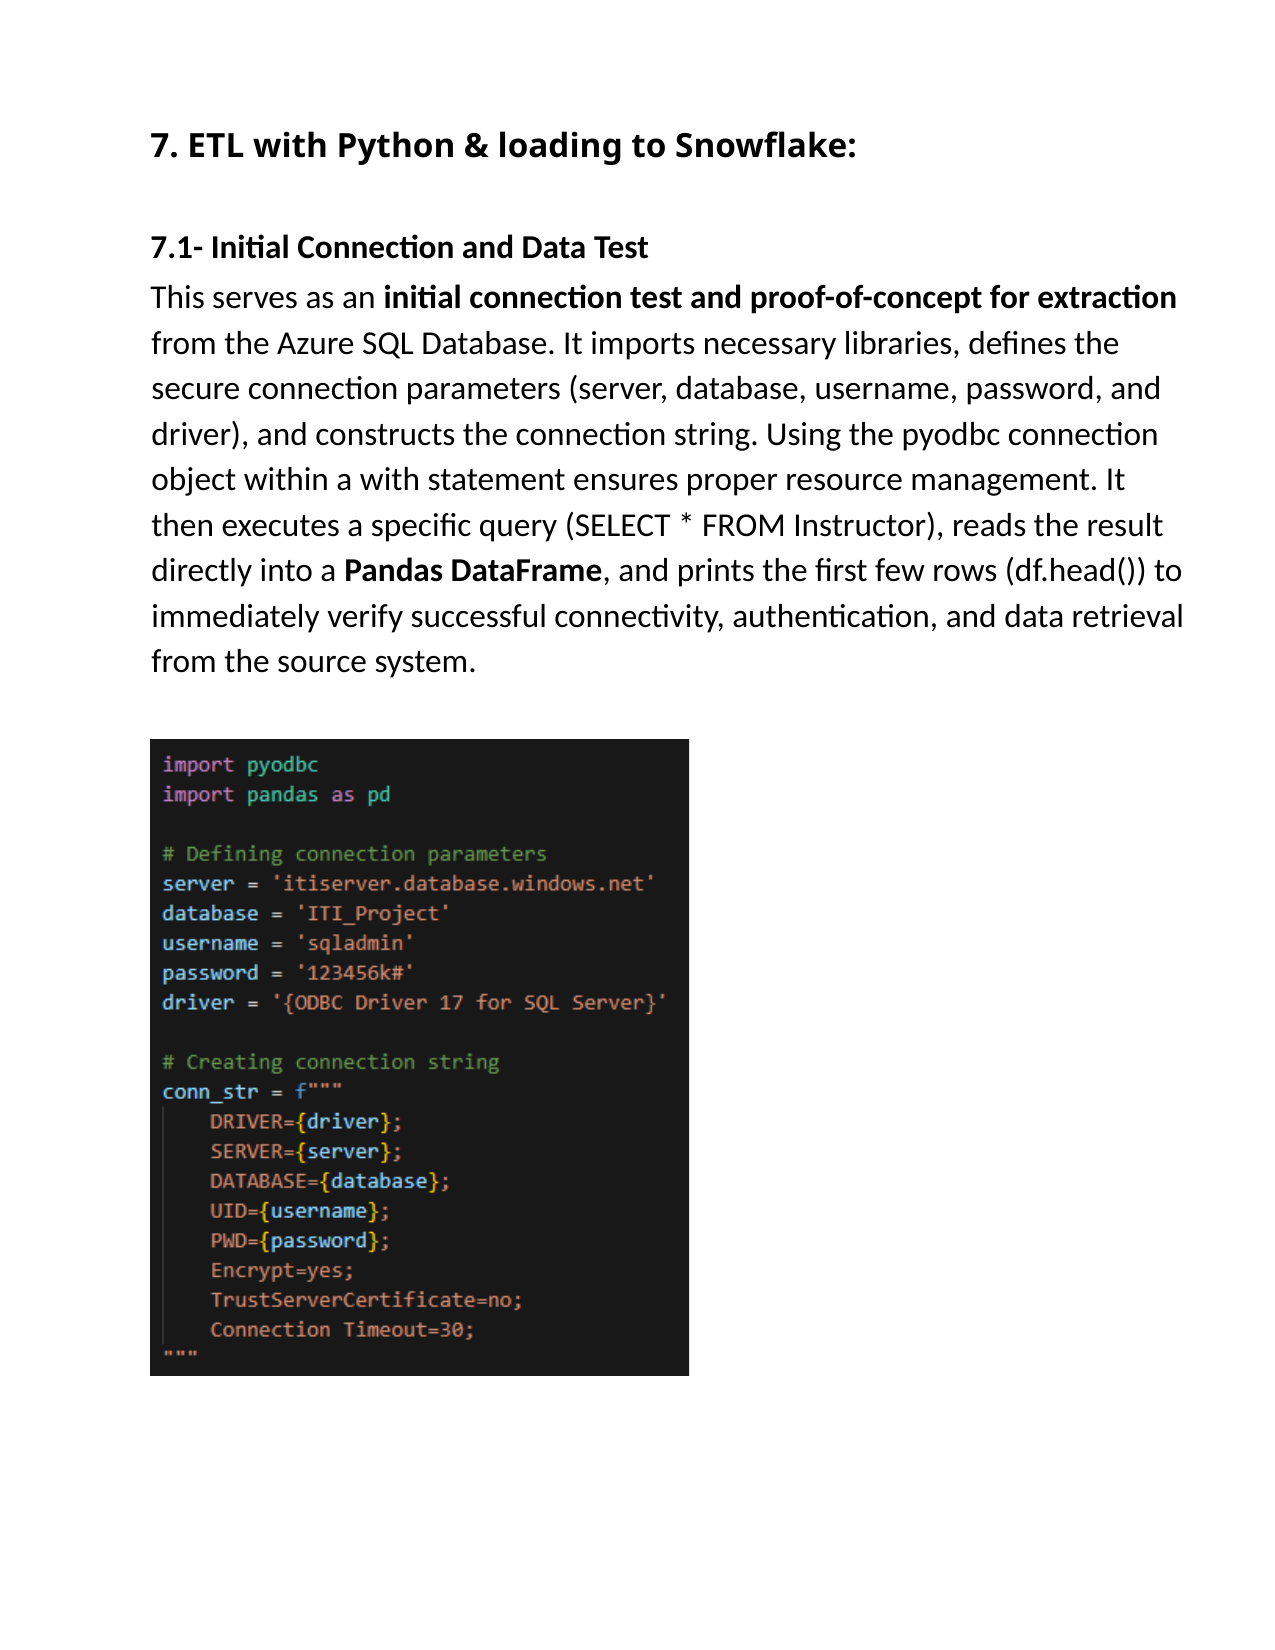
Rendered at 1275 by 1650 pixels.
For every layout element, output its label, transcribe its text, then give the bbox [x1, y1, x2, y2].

text 7. ETL with Python & loading to Snowflake: [150, 122, 1195, 167]
text 7.1- Initial Connection and Data Test [150, 226, 1195, 267]
text This serves as an initial connection test and proof-of-concept for extraction from the Azure SQL Database. It imports necessary libraries, defines the secure connection parameters (server, database, username, password, and driver), and constructs the connection string. Using the pyodbc connection object within a with statement ensures proper resource management. It then executes a specific query (SELECT * FROM Instructor), reads the result directly into a Pandas DataFrame, and prints the first few rows (df.head()) to immediately verify successful connectivity, authentication, and data retrieval from the source system. [150, 276, 1195, 681]
picture [150, 739, 690, 1376]
